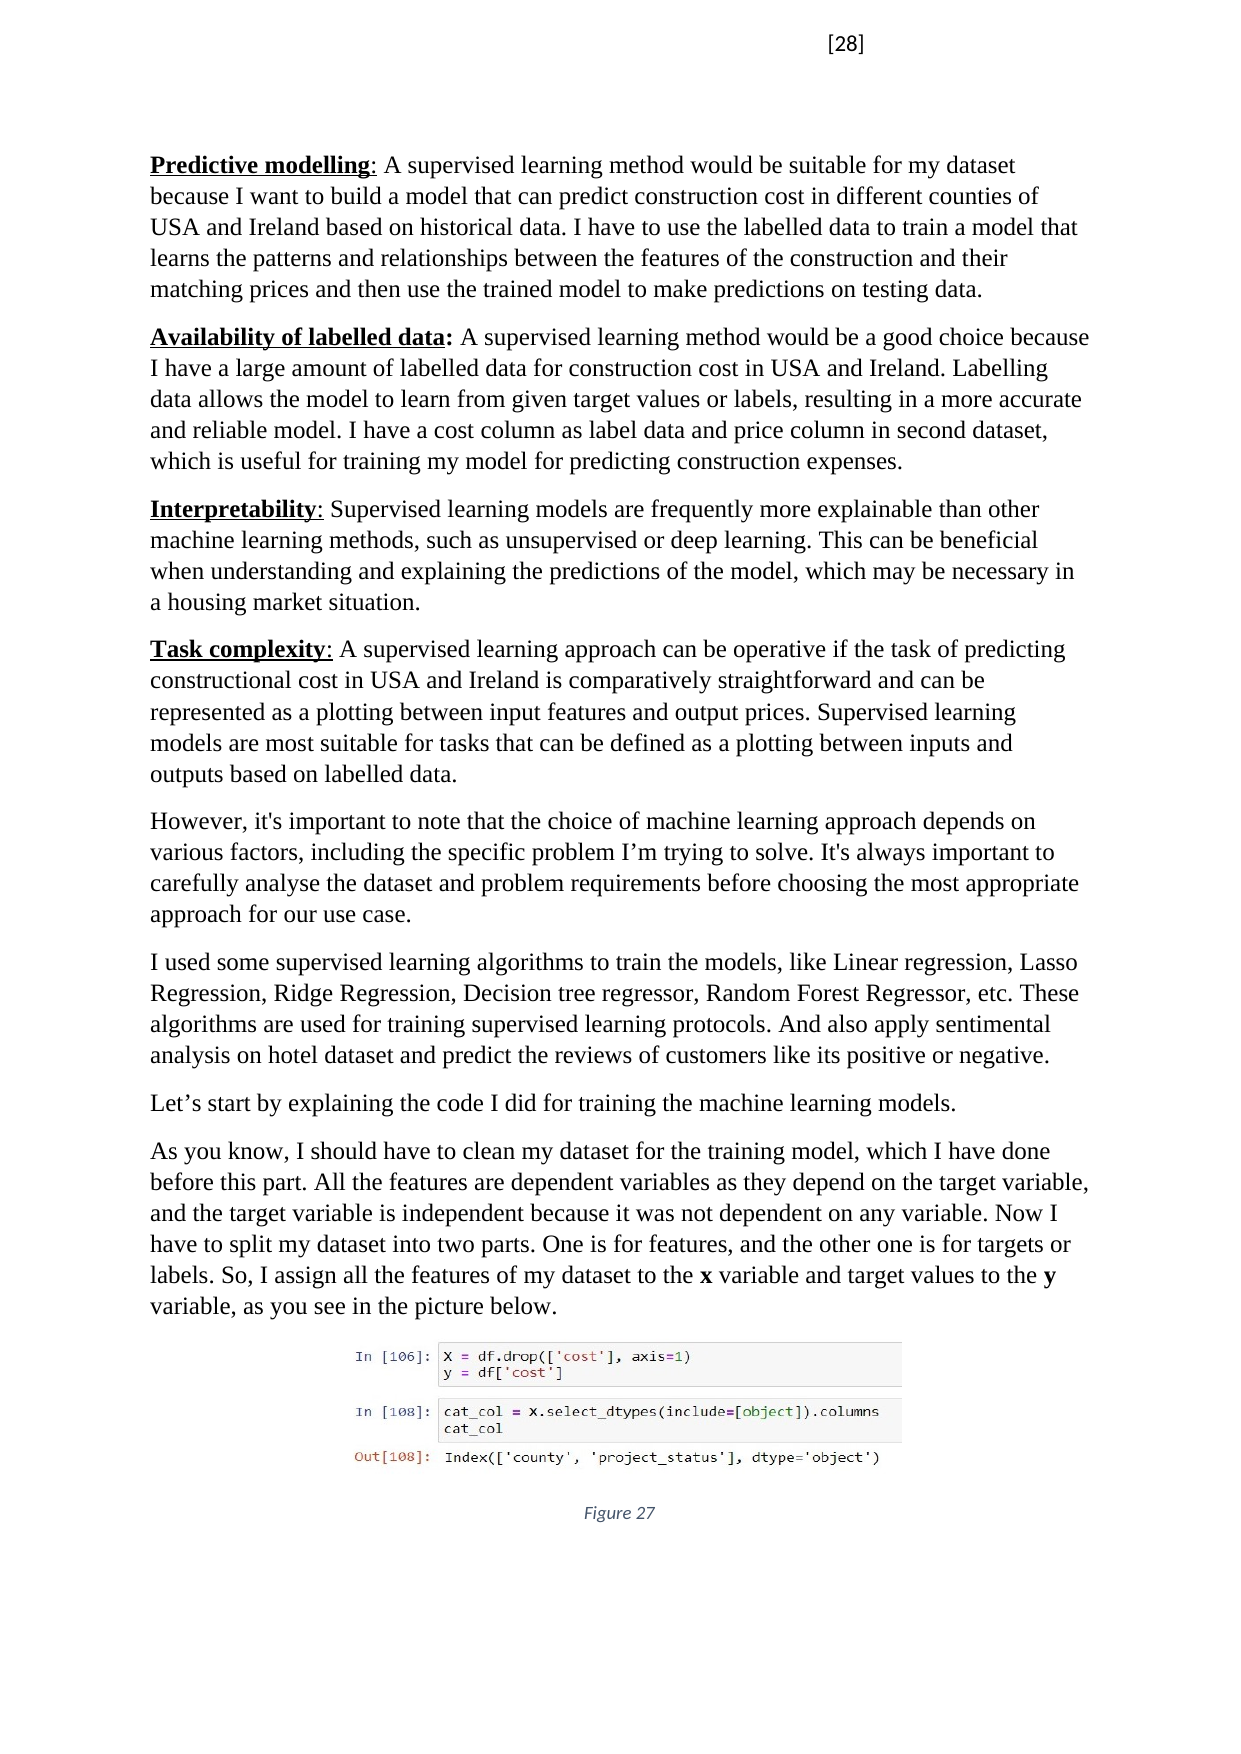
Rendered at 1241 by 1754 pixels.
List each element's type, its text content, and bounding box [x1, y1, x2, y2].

text As you know, I should have to clean my dataset for the training model, which I have done before this part. All the features are dependent variables as they depend on the target variable, and the target variable is independent because it was not dependent on any variable. Now I have to split my dataset into two parts. One is for features, and the other one is for targets or labels. So, I assign all the features of my dataset to the x variable and target values to the y variable, as you see in the picture below. [150, 1136, 1090, 1320]
text Figure 27 [150, 1501, 1090, 1524]
text Availability of labelled data: A supervised learning method would be a good choice because I have a large amount of labelled data for construction cost in USA and Ireland. Labelling data allows the model to learn from given target values or labels, resulting in a more accurate and reliable model. I have a cost column as label data and price column in second dataset, which is useful for training my model for predicting construction expenses. [150, 322, 1090, 475]
text Let’s start by explaining the code I did for training the machine learning models. [150, 1088, 1090, 1117]
text Task complexity: A supervised learning approach can be operative if the task of predicting constructional cost in USA and Ireland is comparatively straightforward and can be represented as a plotting between input features and output prices. Supervised learning models are most suitable for tasks that can be defined as a plotting between inputs and outputs based on labelled data. [150, 634, 1090, 787]
text I used some supervised learning algorithms to train the models, like Linear regression, Lasso Regression, Ridge Regression, Decision tree regressor, Random Forest Regressor, etc. These algorithms are used for training supervised learning protocols. And also apply sentimental analysis on hotel dataset and predict the reviews of customers like its positive or negative. [150, 947, 1090, 1069]
text However, it's important to note that the choice of machine learning approach depends on various factors, including the specific problem I’m trying to solve. It's always important to carefully analyse the dataset and problem requirements before choosing the most appropriate approach for our use case. [150, 806, 1090, 928]
text Predictive modelling: A supervised learning method would be suitable for my dataset because I want to build a model that can predict construction cost in different counties of USA and Ireland based on historical data. I have to use the labelled data to train a model that learns the patterns and relationships between the features of the construction and their matching prices and then use the trained model to make predictions on testing data. [150, 150, 1090, 303]
picture [338, 1338, 902, 1483]
text Interpretability: Supervised learning models are frequently more explainable than other machine learning methods, such as unsupervised or deep learning. This can be beneficial when understanding and explaining the predictions of the model, which may be necessary in a housing market situation. [150, 494, 1090, 616]
